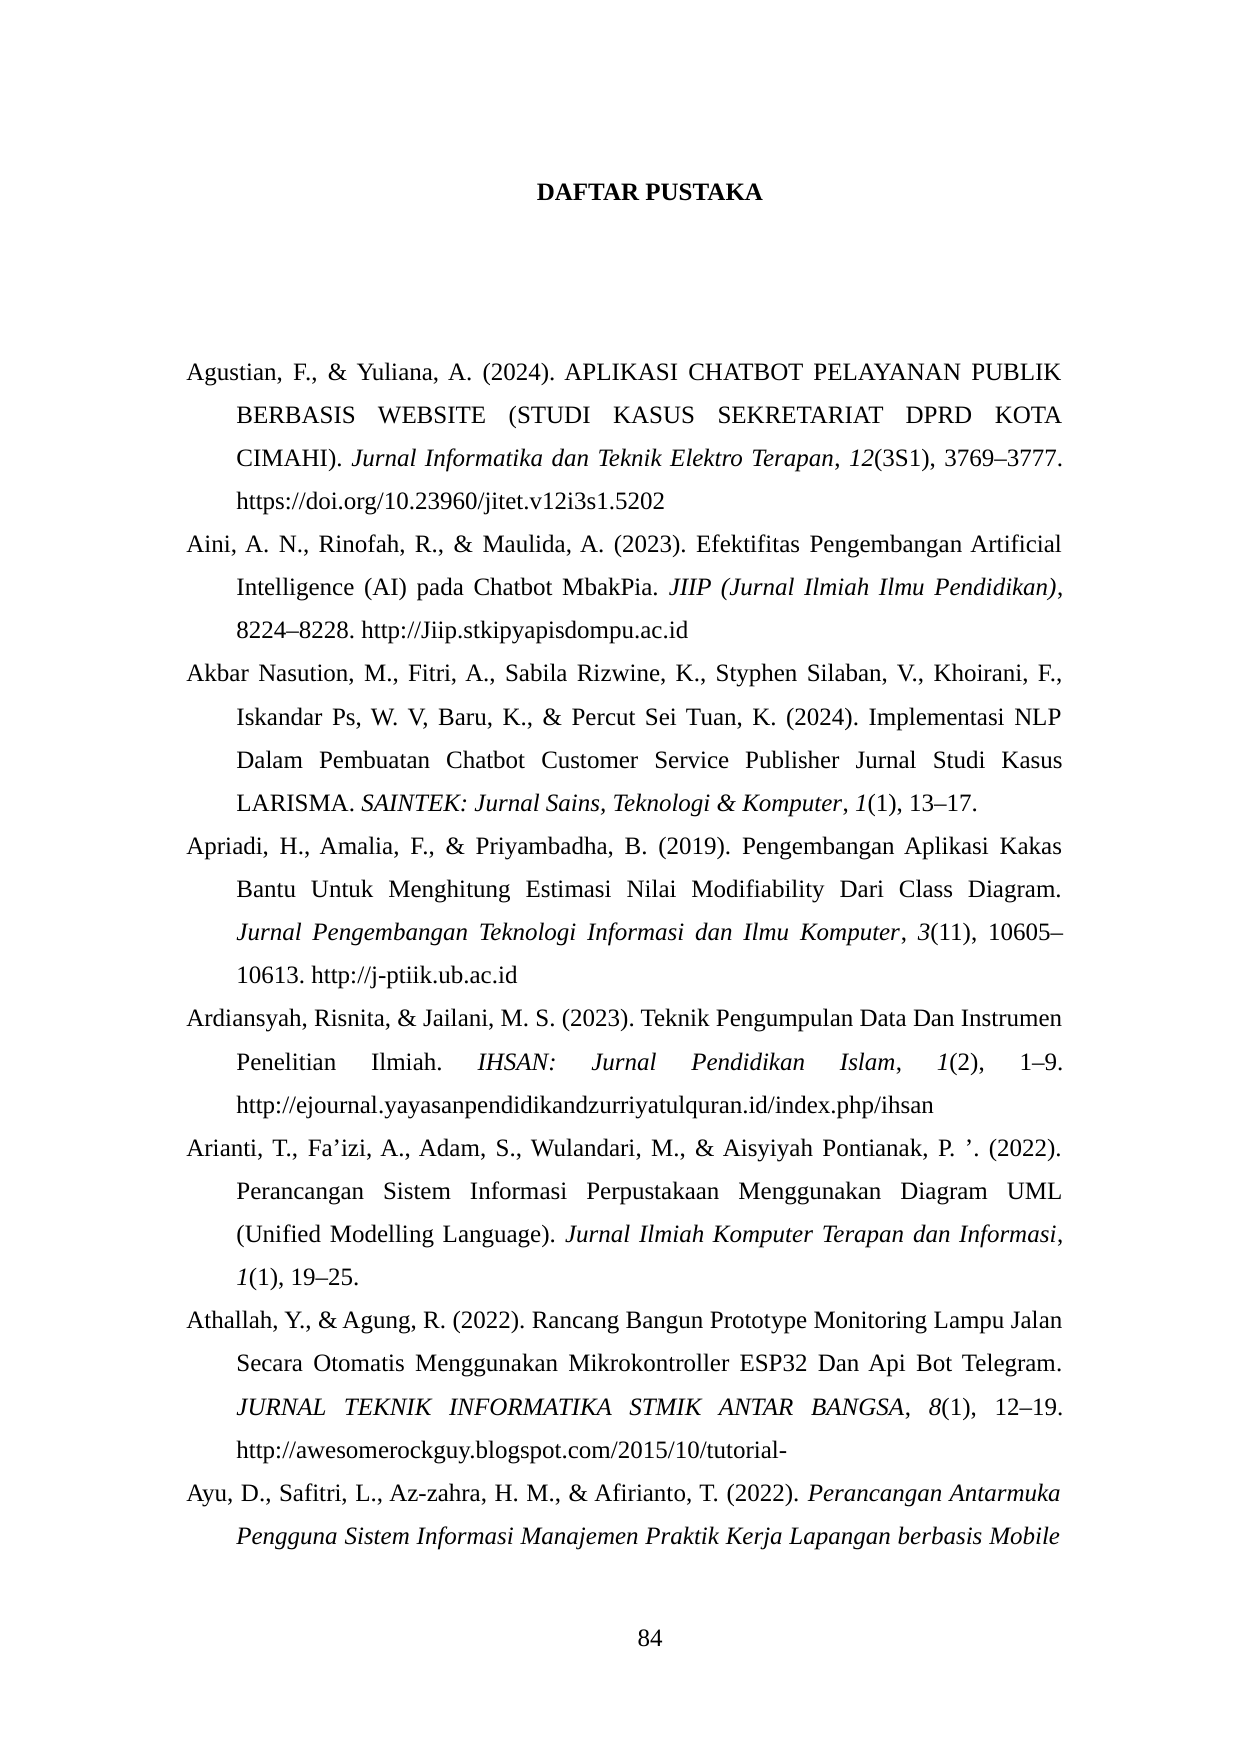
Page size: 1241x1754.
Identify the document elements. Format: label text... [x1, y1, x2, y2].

subtitle DAFTAR PUSTAKA [236, 177, 1063, 206]
